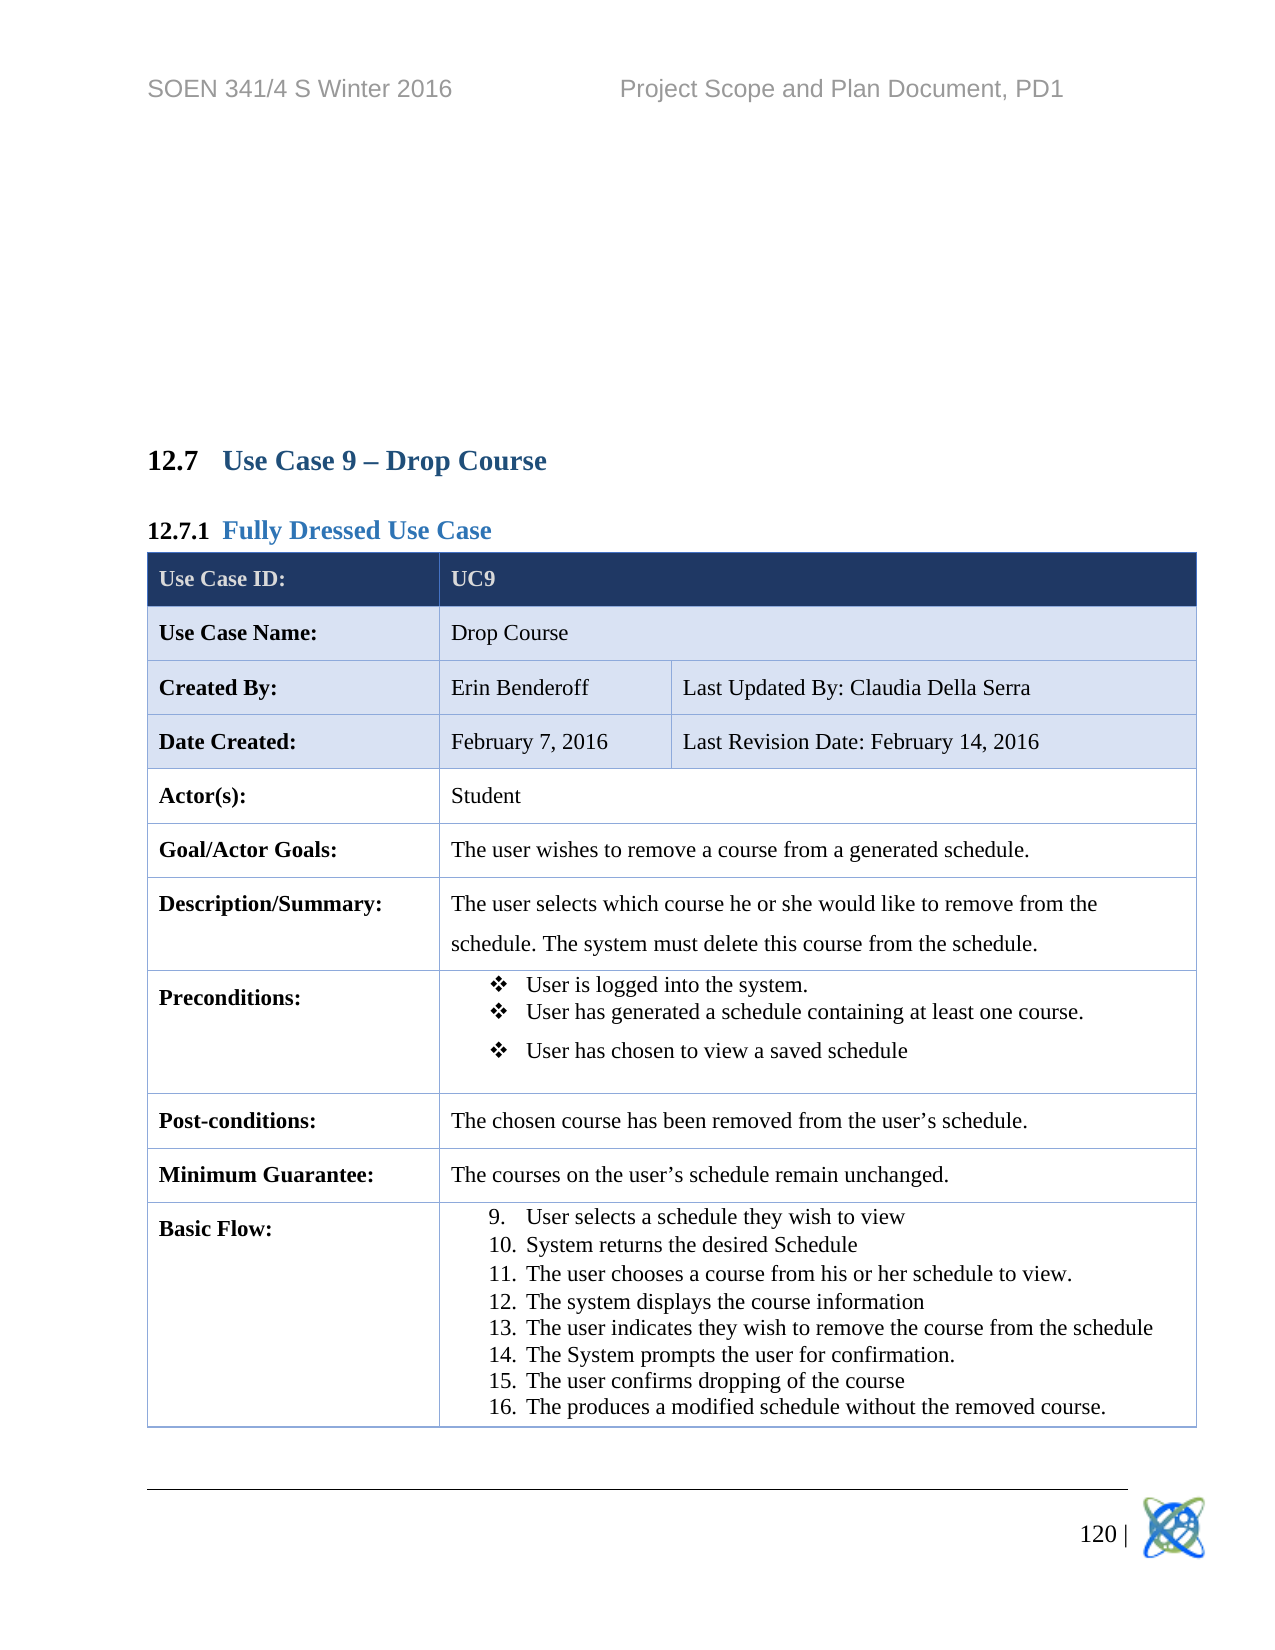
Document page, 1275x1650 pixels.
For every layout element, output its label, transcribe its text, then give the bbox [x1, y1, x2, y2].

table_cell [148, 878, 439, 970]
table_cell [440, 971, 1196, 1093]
text Use Case 9 – Drop Course [147, 443, 1128, 477]
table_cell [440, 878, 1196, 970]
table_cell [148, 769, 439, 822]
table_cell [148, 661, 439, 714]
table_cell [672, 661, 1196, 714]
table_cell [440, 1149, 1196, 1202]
picture [1123, 1490, 1224, 1566]
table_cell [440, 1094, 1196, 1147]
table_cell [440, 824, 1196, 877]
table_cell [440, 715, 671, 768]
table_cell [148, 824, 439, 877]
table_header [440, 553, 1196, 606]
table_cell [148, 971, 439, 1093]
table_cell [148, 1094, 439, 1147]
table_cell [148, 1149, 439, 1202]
text Fully Dressed Use Case [147, 514, 1128, 545]
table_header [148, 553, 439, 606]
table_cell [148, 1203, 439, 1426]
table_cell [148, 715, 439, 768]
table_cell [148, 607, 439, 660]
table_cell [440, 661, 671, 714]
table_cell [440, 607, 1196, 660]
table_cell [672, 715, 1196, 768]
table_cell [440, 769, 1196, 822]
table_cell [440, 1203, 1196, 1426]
